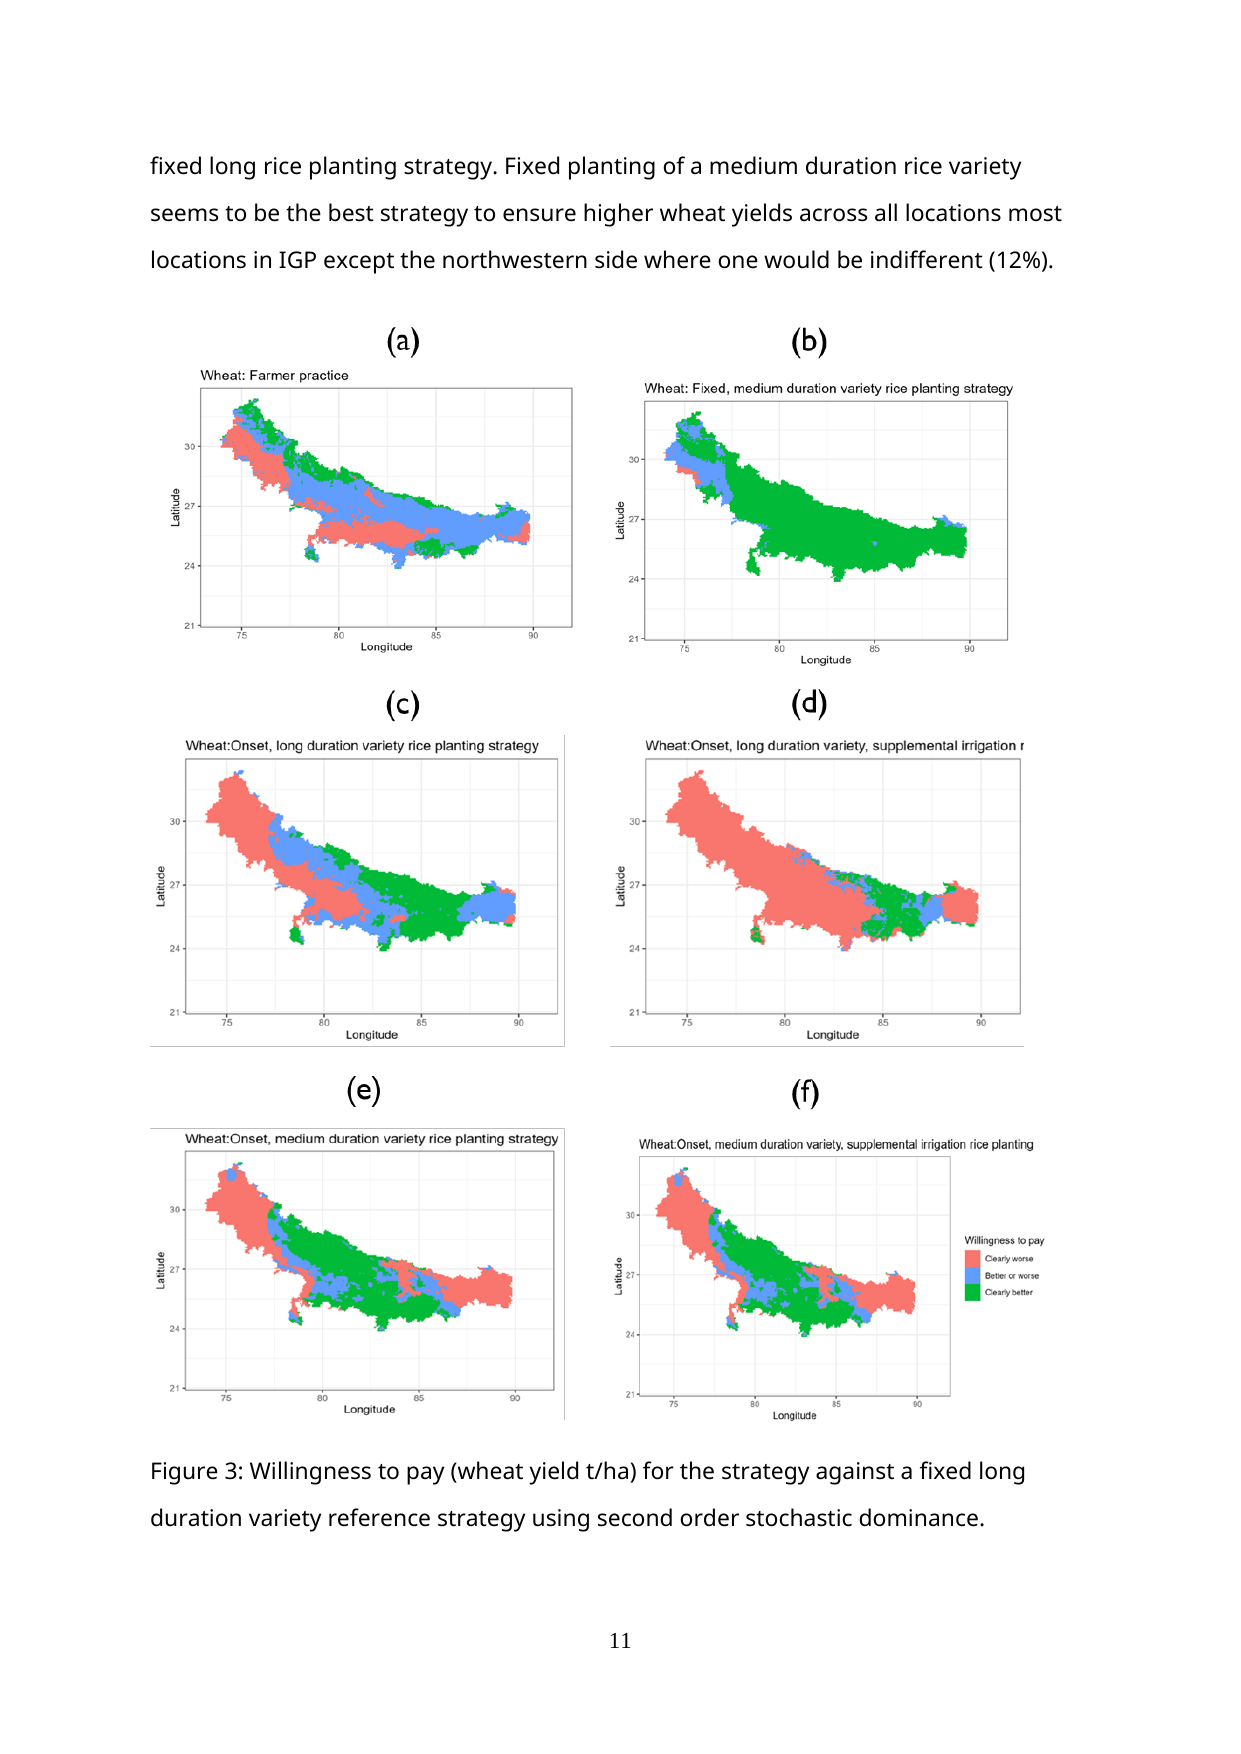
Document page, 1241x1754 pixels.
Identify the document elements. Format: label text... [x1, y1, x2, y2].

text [150, 150, 1090, 275]
text Figure 3: Willingness to pay (wheat yield t/ha) for the strategy against a fixed long duration variety reference strategy using second order stochastic dominance. [150, 1455, 1090, 1533]
picture [150, 307, 1054, 1426]
